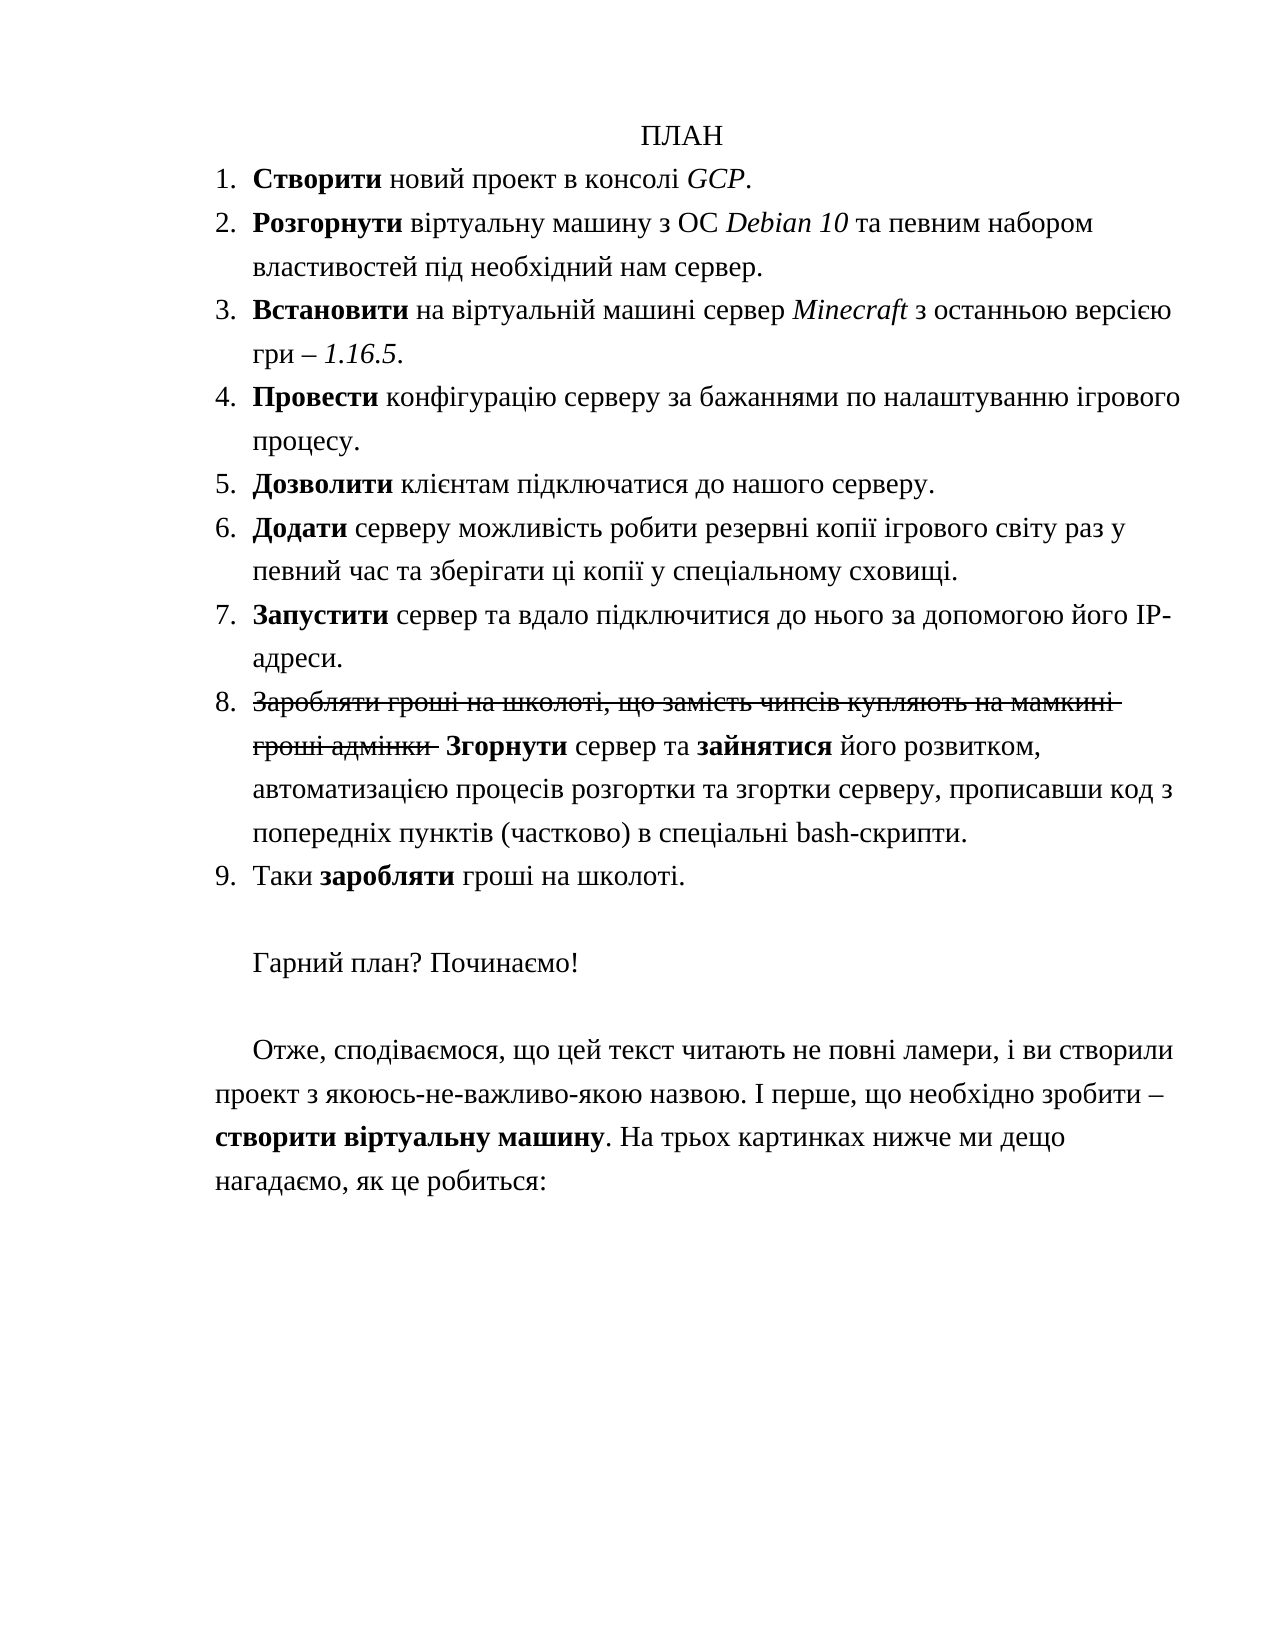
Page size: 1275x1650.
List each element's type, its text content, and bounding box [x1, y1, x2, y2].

list Провести конфігурацію серверу за бажаннями по налаштуванню ігрового процесу. [215, 379, 1186, 456]
list Додати серверу можливість робити резервні копії ігрового світу раз у певний час та зберігати ці копії у спеціальному сховищі. [215, 510, 1186, 587]
list Створити новий проект в консолі GCP. [215, 162, 1186, 195]
text Гарний план? Починаємо! [215, 945, 1186, 979]
list Таки заробляти гроші на школоті. [215, 858, 1186, 892]
list Розгорнути віртуальну машину з ОС Debian 10 та певним набором властивостей під необхідний нам сервер. [215, 205, 1186, 282]
list Дозволити клієнтам підключатися до нашого серверу. [215, 466, 1186, 500]
list Запустити сервер та вдало підключитися до нього за допомогою його IP-адреси. [215, 597, 1186, 674]
text ПЛАН [177, 118, 1186, 152]
text Отже, сподіваємося, що цей текст читають не повні ламери, і ви створили проект з якоюсь-не-важливо-якою назвою. І перше, що необхідно зробити – створити віртуальну машину. На трьох картинках нижче ми дещо нагадаємо, як це робиться: [215, 1032, 1186, 1197]
list Заробляти гроші на школоті, що замість чипсів купляють на мамкині гроші адмінки Згорнути сервер та зайнятися його розвитком, автоматизацією процесів розгортки та згортки серверу, прописавши код з попередніх пунктів (частково) в спеціальні bash-скрипти. [215, 684, 1186, 848]
list Встановити на віртуальній машині сервер Minecraft з останньою версією гри – 1.16.5. [215, 292, 1186, 369]
